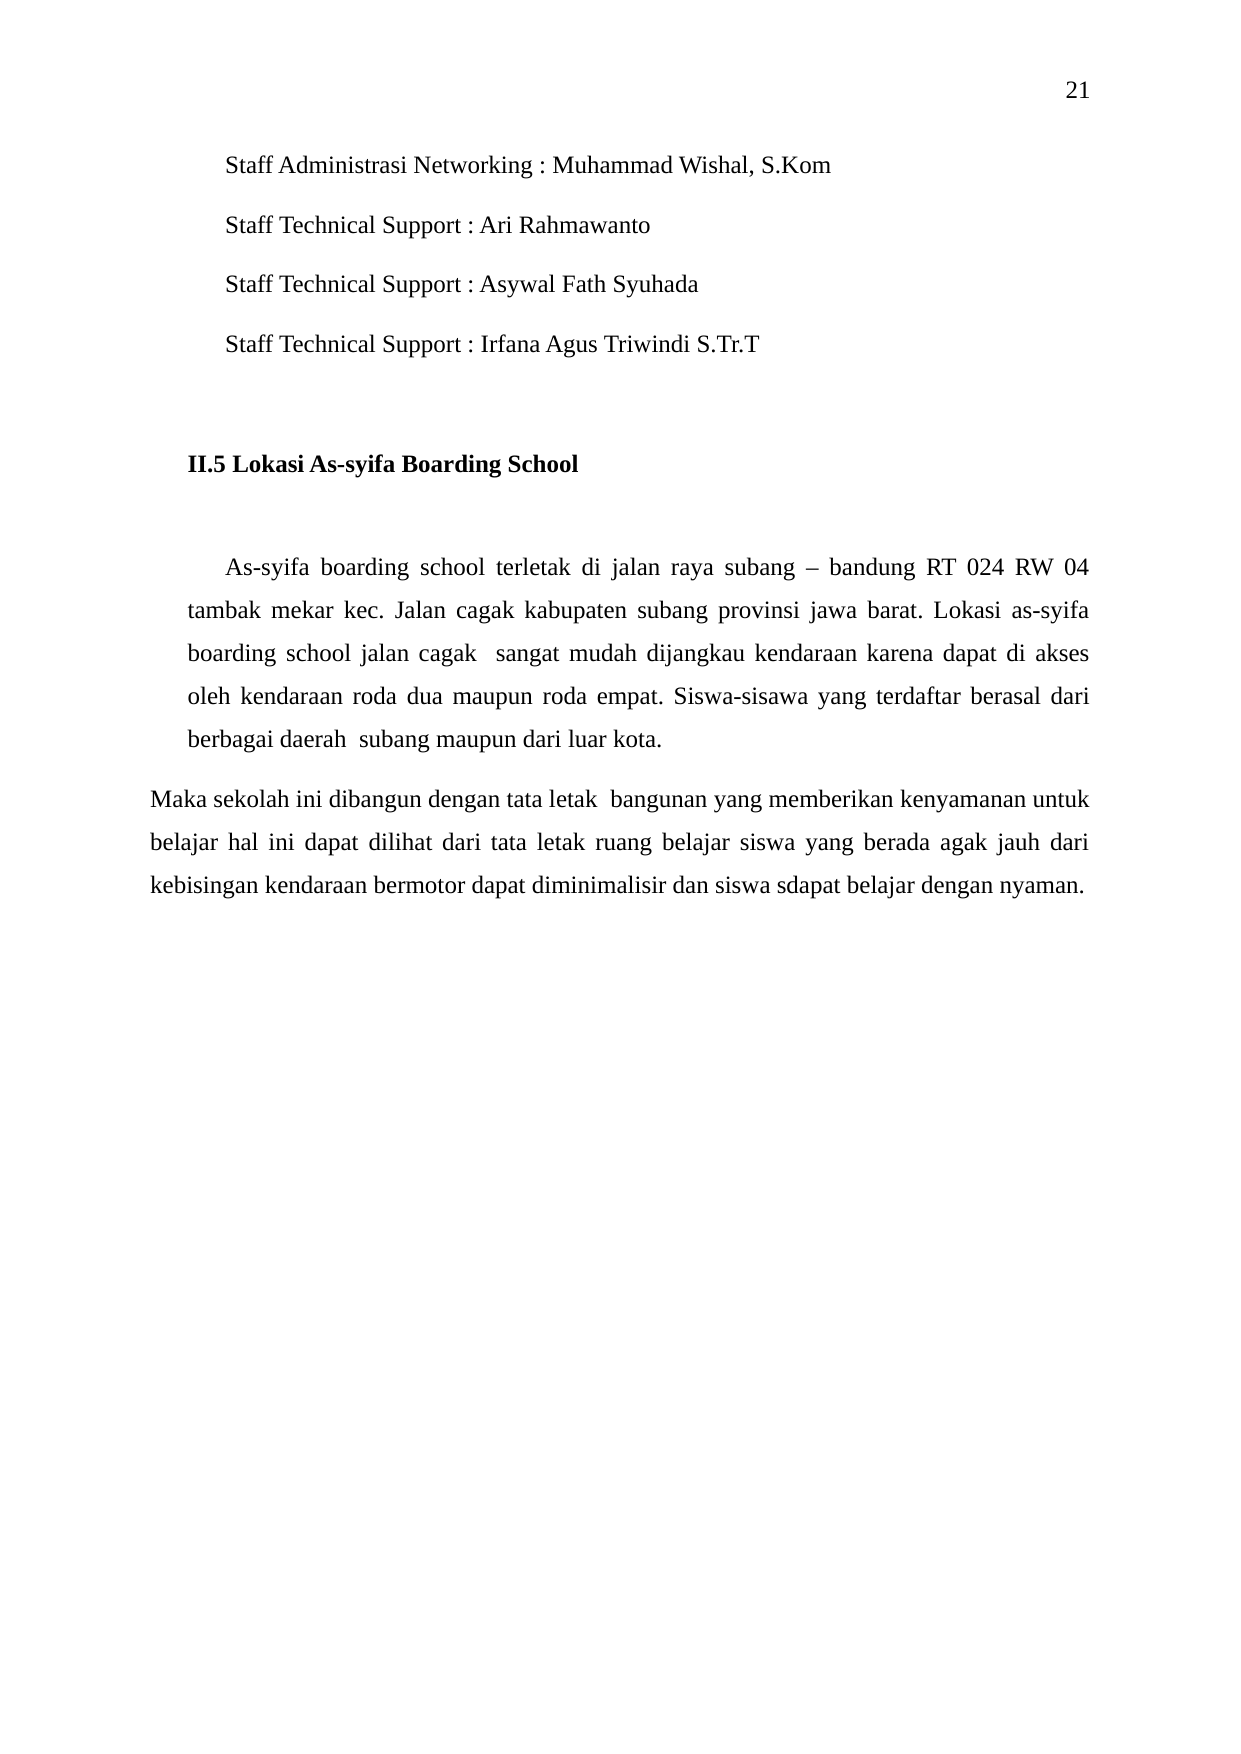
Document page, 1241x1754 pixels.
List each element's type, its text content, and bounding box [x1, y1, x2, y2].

text Maka sekolah ini dibangun dengan tata letak bangunan yang memberikan kenyamanan untuk belajar hal ini dapat dilihat dari tata letak ruang belajar siswa yang berada agak jauh dari kebisingan kendaraan bermotor dapat diminimalisir dan siswa sdapat belajar dengan nyaman. [150, 784, 1090, 899]
text Staff Technical Support : Asywal Fath Syuhada [225, 269, 1090, 298]
text As-syifa boarding school terletak di jalan raya subang – bandung RT 024 RW 04 tambak mekar kec. Jalan cagak kabupaten subang provinsi jawa barat. Lokasi as-syifa boarding school jalan cagak sangat mudah dijangkau kendaraan karena dapat di akses oleh kendaraan roda dua maupun roda empat. Siswa-sisawa yang terdaftar berasal dari berbagai daerah subang maupun dari luar kota. [187, 552, 1090, 753]
subtitle Lokasi As-syifa Boarding School [187, 449, 1090, 478]
text Staff Technical Support : Irfana Agus Triwindi S.Tr.T [225, 329, 1090, 358]
text Staff Administrasi Networking : Muhammad Wishal, S.Kom [225, 150, 1090, 179]
text Staff Technical Support : Ari Rahmawanto [225, 210, 1090, 238]
